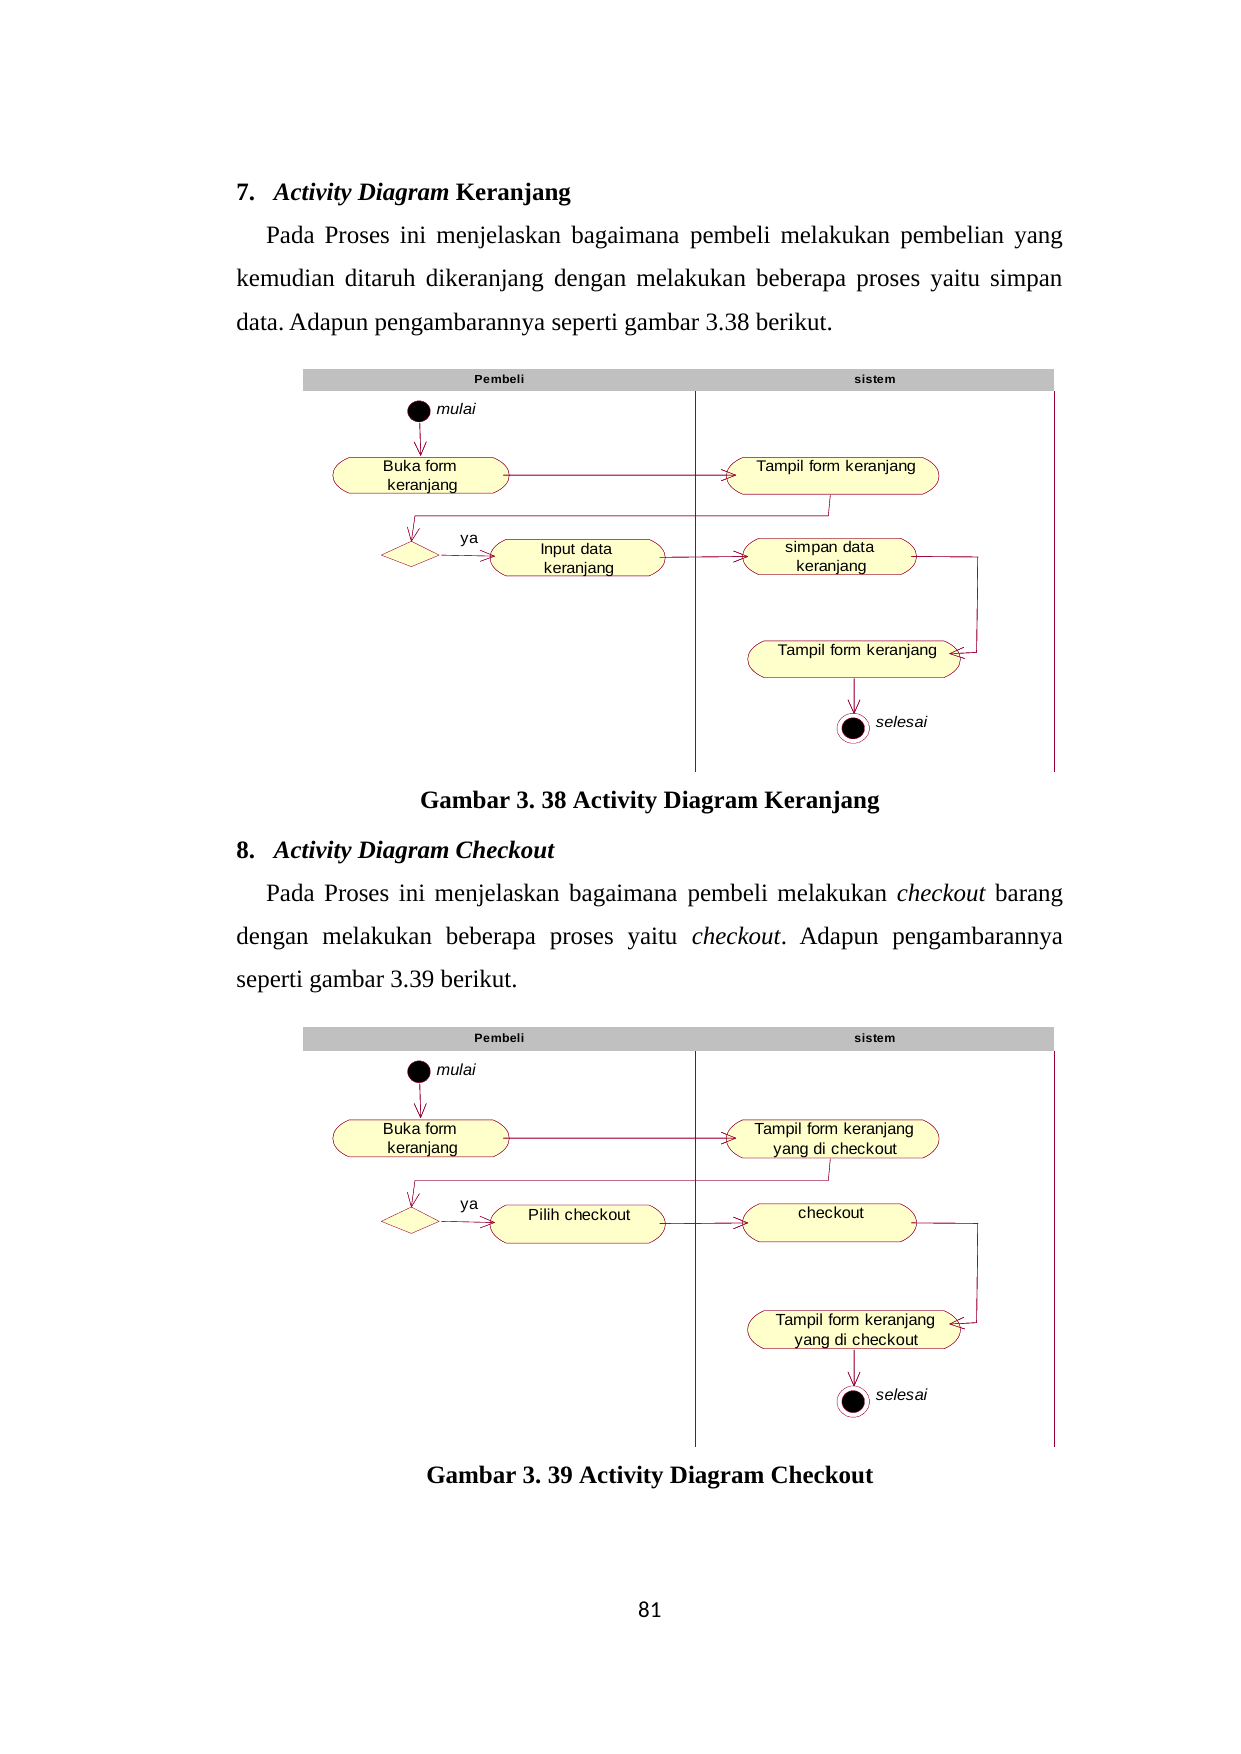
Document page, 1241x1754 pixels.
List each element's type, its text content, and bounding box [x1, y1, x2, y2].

text Gambar 3. 39 Activity Diagram Checkout [236, 1461, 1063, 1489]
list Activity Diagram Checkout [236, 835, 1063, 864]
text Gambar 3. 38 Activity Diagram Keranjang [236, 786, 1063, 814]
text Pada Proses ini menjelaskan bagaimana pembeli melakukan pembelian yang kemudian ditaruh dikeranjang dengan melakukan beberapa proses yaitu simpan data. Adapun pengambarannya seperti gambar 3.38 berikut. [236, 220, 1063, 335]
list Activity Diagram Keranjang [236, 177, 1063, 206]
text Pada Proses ini menjelaskan bagaimana pembeli melakukan checkout barang dengan melakukan beberapa proses yaitu checkout. Adapun pengambarannya seperti gambar 3.39 berikut. [236, 878, 1063, 993]
